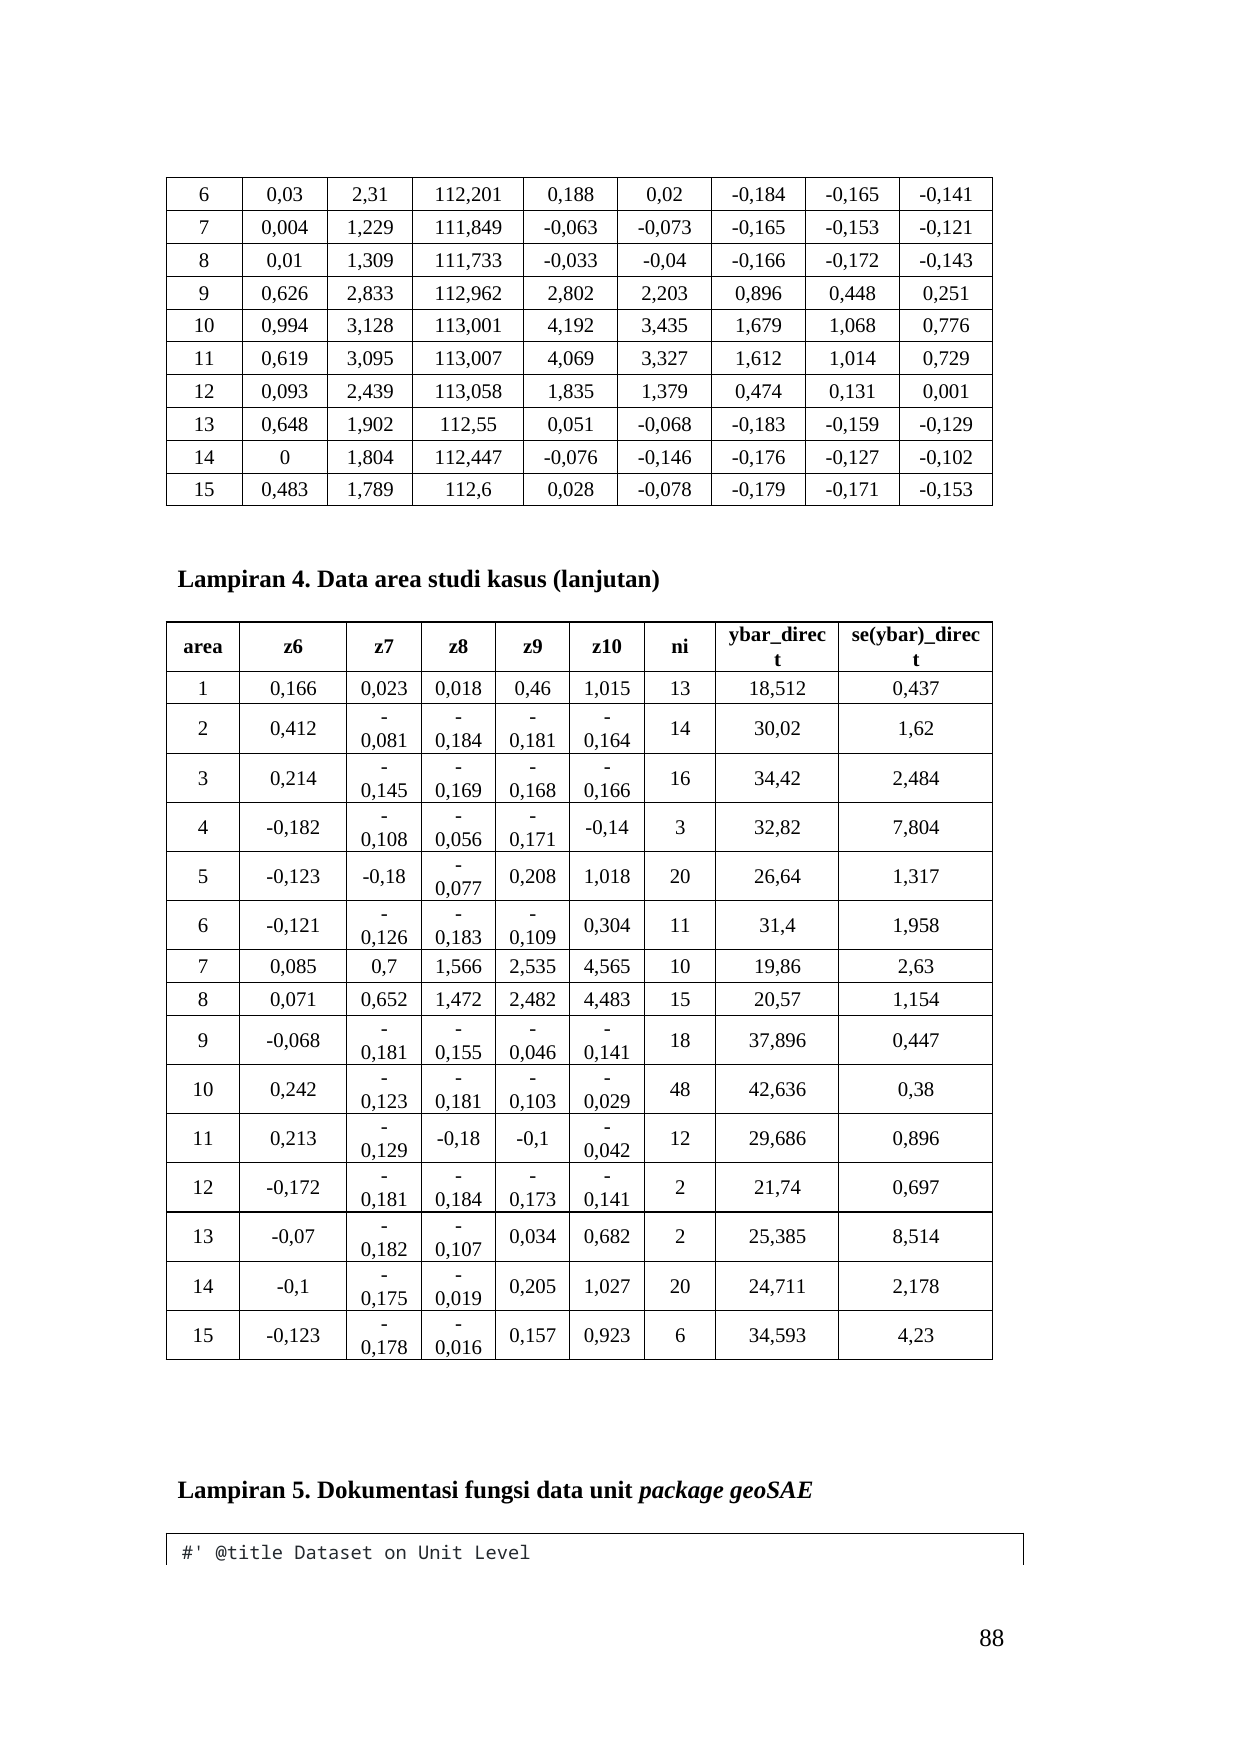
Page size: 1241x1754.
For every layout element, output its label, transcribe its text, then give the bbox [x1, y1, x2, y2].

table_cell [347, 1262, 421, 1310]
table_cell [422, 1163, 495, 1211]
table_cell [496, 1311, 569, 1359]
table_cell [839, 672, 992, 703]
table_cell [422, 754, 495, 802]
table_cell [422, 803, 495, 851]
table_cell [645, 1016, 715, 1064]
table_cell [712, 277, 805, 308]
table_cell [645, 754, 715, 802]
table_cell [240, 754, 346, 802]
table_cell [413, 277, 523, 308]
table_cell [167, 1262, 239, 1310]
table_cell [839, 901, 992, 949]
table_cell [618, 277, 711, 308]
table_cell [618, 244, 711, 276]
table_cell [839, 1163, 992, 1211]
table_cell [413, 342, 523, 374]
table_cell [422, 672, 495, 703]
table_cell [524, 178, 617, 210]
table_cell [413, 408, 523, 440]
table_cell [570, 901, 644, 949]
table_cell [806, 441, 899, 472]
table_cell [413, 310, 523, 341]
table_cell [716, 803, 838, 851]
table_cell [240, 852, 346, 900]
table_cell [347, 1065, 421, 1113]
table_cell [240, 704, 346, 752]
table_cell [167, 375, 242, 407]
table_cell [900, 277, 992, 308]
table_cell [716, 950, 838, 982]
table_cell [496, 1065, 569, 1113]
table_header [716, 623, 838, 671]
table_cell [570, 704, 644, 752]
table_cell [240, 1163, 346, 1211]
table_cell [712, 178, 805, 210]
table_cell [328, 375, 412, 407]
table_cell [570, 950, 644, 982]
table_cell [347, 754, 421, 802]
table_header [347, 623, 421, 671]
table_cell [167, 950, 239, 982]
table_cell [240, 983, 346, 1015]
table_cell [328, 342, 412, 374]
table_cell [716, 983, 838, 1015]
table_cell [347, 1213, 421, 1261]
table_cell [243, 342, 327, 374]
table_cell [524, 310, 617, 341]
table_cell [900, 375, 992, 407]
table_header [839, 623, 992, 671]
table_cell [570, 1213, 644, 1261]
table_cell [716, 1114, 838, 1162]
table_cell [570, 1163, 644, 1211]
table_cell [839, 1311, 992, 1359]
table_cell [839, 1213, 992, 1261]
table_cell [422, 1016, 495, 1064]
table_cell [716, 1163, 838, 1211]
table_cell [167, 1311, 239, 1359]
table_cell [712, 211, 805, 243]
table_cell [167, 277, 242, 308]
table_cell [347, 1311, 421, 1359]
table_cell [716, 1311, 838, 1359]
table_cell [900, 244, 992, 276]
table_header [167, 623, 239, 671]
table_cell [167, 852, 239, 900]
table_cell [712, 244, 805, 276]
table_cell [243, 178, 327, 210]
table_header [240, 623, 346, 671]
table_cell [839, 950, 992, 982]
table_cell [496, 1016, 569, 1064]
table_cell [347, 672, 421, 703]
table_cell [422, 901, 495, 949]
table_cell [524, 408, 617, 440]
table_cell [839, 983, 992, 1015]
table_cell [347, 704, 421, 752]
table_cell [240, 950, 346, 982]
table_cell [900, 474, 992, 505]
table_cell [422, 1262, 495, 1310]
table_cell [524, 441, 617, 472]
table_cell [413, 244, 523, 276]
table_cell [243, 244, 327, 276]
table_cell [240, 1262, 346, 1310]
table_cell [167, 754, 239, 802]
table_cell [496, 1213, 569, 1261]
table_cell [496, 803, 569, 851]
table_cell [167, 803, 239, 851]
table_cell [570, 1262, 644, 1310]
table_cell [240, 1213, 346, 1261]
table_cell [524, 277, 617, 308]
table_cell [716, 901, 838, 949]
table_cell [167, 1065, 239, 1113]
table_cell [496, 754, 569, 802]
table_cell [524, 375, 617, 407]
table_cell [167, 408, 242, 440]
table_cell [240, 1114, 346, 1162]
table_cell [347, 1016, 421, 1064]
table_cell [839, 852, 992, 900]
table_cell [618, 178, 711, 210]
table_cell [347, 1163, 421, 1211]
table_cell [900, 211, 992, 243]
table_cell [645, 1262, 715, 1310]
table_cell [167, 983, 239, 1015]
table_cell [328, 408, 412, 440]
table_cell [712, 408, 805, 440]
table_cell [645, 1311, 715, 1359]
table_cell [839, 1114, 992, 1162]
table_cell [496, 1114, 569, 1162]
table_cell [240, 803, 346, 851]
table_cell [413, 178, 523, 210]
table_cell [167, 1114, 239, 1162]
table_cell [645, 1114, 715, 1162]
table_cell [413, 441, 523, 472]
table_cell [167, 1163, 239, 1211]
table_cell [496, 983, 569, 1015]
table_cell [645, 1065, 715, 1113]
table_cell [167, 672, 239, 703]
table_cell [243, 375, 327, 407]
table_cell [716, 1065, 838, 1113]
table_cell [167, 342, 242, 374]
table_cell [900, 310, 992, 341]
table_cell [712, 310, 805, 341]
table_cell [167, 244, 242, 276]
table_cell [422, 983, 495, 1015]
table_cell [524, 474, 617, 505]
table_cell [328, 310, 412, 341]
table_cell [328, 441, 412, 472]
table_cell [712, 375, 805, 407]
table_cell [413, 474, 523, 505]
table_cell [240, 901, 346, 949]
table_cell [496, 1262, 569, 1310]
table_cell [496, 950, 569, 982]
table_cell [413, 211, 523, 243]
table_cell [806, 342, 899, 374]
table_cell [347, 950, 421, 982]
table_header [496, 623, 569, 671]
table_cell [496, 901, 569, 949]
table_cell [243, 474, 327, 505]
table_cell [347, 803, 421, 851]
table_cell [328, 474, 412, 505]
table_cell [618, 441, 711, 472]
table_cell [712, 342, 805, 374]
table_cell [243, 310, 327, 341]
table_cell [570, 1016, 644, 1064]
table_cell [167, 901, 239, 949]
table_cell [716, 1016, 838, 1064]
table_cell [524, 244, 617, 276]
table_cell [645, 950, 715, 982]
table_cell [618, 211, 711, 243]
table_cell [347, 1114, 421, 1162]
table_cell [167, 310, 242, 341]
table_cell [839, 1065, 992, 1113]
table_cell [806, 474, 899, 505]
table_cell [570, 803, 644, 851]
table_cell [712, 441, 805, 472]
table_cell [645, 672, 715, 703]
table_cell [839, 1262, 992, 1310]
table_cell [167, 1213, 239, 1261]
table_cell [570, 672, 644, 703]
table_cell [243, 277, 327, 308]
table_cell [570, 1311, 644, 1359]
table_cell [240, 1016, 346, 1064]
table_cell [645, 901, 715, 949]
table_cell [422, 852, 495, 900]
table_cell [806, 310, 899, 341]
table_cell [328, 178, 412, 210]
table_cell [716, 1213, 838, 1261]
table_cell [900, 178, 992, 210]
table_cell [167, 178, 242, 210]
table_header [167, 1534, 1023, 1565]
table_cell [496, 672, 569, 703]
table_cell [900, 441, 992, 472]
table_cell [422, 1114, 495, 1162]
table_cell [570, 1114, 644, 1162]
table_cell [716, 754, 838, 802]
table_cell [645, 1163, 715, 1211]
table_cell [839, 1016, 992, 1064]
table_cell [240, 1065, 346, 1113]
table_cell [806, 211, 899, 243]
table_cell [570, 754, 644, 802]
text Lampiran 5. Dokumentasi fungsi data unit package geoSAE [177, 1475, 1004, 1504]
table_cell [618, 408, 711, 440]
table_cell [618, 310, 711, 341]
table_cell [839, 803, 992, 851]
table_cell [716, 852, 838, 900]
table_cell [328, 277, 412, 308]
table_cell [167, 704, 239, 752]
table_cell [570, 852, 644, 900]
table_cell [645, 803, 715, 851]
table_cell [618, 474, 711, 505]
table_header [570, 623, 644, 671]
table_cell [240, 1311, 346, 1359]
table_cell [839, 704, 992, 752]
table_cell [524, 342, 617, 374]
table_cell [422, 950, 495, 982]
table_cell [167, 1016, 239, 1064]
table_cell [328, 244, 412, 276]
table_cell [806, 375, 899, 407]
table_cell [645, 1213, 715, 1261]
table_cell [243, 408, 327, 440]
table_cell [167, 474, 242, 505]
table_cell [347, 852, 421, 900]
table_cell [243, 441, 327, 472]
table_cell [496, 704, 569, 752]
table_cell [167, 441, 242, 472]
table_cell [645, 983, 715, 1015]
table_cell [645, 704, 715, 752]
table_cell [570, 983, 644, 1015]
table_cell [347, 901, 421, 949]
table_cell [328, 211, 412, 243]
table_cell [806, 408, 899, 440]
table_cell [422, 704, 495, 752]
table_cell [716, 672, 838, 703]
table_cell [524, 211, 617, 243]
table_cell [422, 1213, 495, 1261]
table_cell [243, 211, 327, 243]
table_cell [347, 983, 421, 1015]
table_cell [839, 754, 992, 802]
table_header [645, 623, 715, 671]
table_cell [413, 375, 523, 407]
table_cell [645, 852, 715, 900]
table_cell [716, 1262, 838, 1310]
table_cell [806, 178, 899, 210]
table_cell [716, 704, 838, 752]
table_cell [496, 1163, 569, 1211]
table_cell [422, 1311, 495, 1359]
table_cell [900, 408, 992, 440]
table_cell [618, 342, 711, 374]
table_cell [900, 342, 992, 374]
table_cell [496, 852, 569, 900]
text Lampiran 4. Data area studi kasus (lanjutan) [177, 564, 1004, 593]
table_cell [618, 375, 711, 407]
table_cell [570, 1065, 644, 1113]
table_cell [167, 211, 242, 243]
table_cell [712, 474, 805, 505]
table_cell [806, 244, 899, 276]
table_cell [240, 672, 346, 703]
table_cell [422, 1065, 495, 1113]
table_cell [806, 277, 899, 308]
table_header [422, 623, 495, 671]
